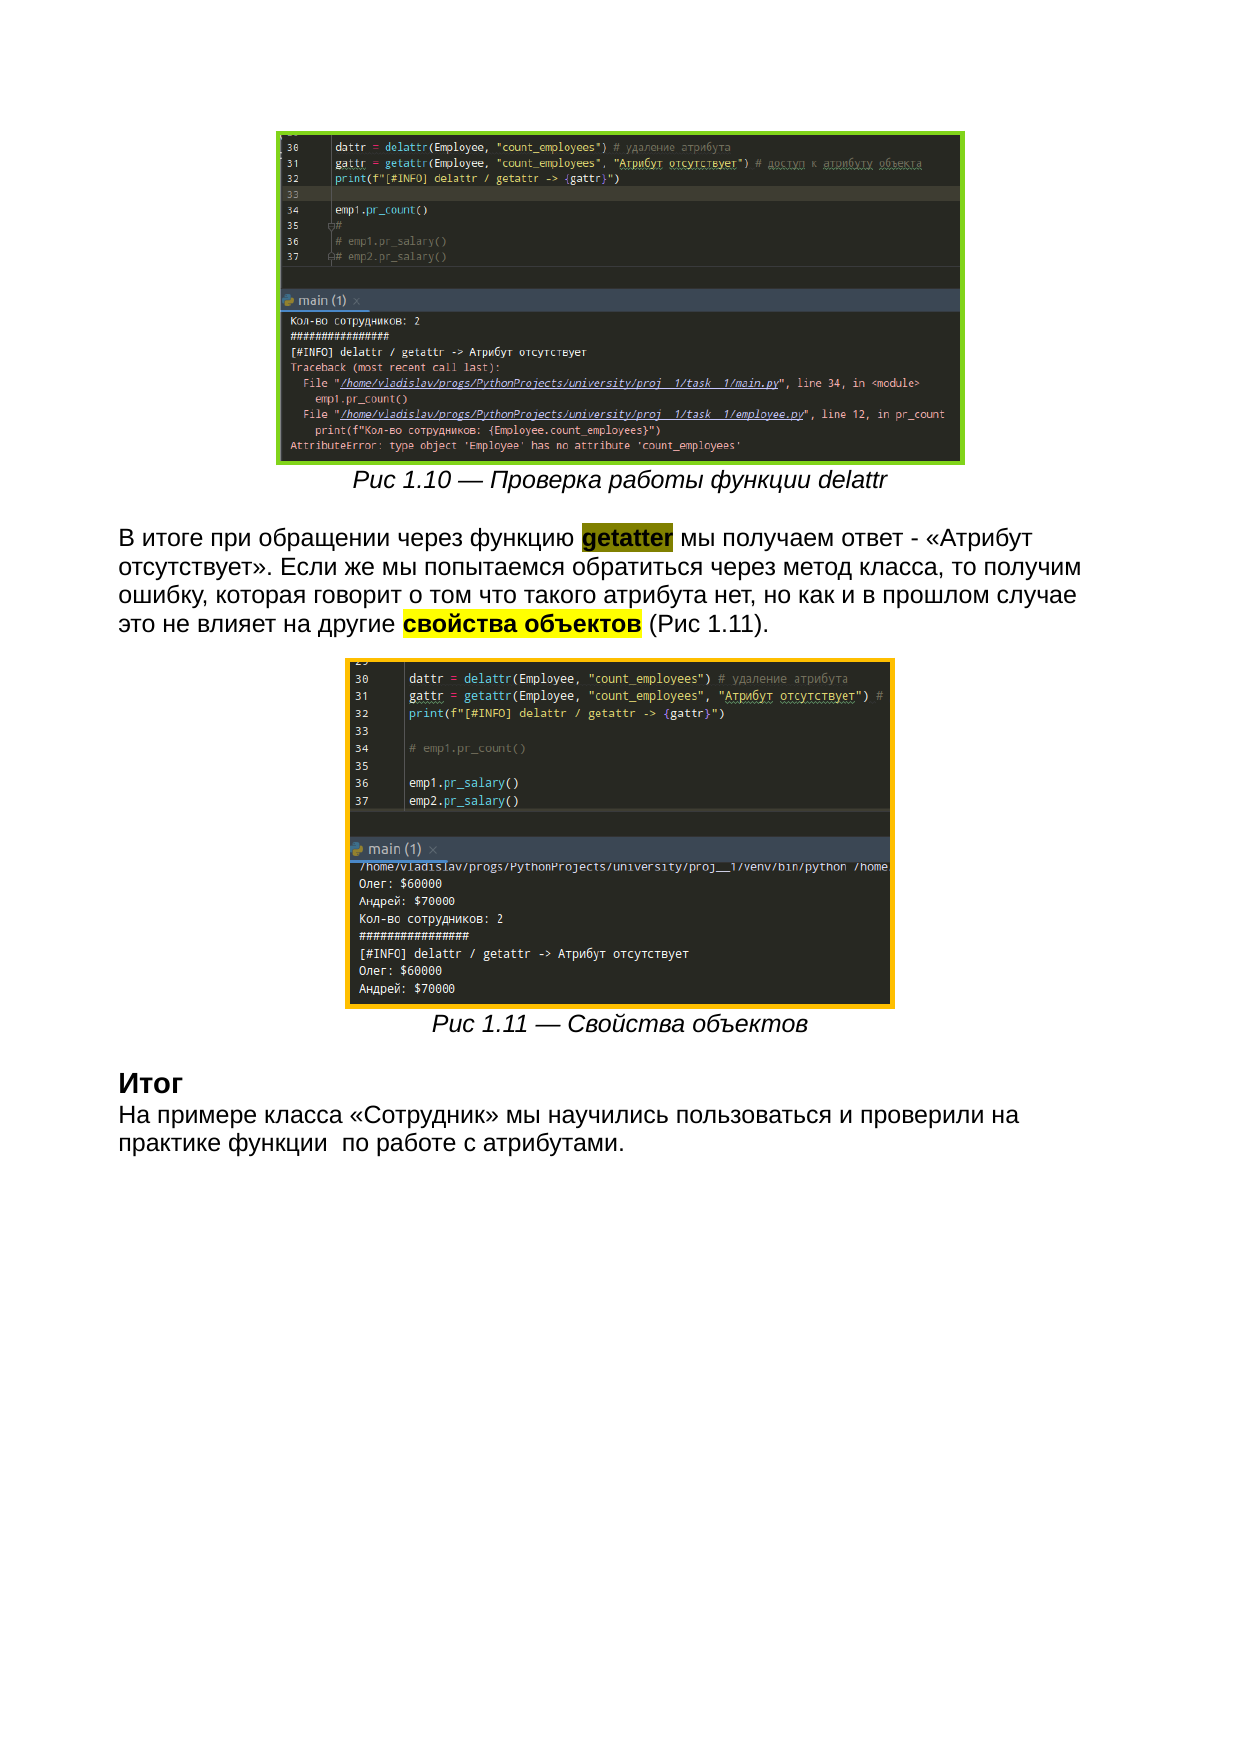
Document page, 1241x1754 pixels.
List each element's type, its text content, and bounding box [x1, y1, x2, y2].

text Итог [118, 1066, 1122, 1100]
text В итоге при обращении через функцию getatter мы получаем ответ - «Атрибут отсутствует». Если же мы попытаемся обратиться через метод класса, то получим ошибку, которая говорит о том что такого атрибута нет, но как и в прошлом случае это не влияет на другие свойства объектов (Рис 1.11). [118, 523, 1122, 638]
picture [280, 135, 960, 461]
picture [350, 662, 890, 1004]
text На примере класса «Сотрудник» мы научились пользоваться и проверили на практике функции по работе с атрибутами. [118, 1100, 1122, 1157]
